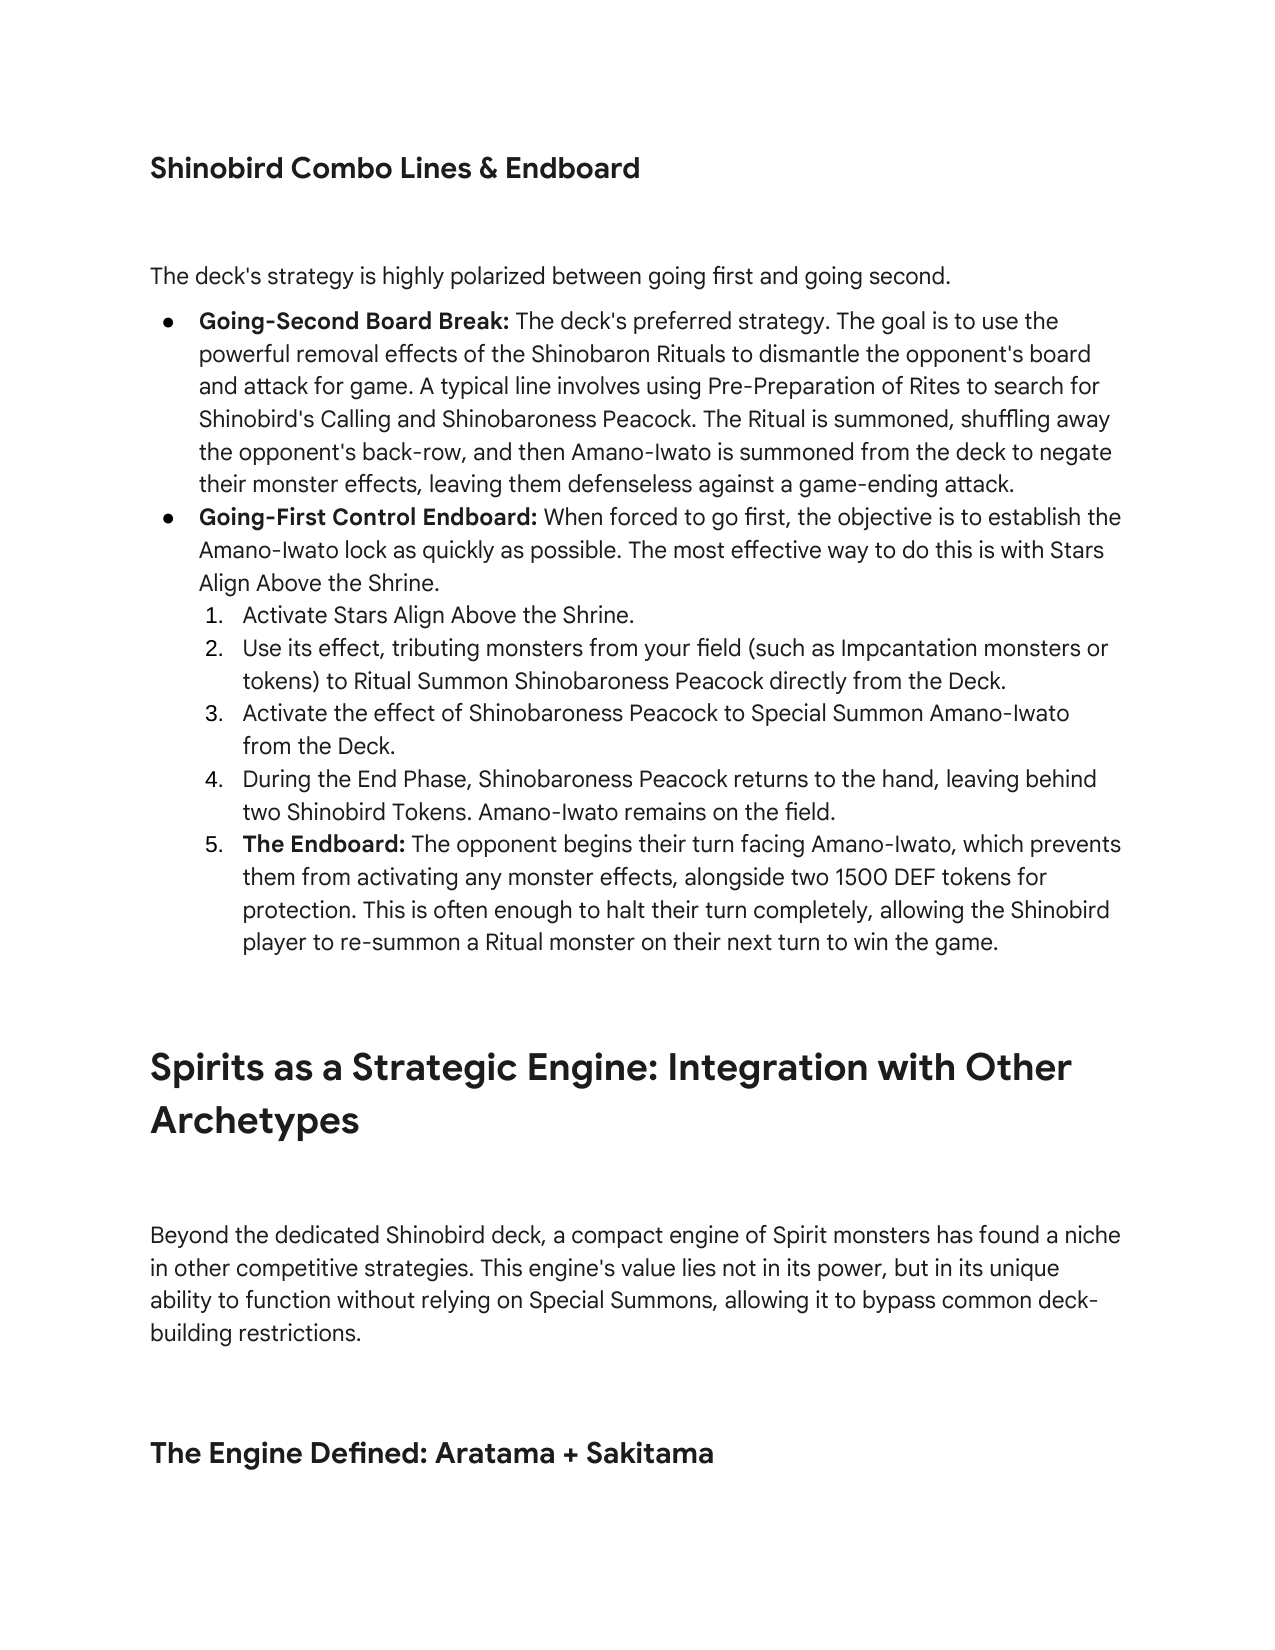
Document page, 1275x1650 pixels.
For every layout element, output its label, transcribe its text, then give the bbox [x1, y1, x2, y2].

list Going-Second Board Break: The deck's preferred strategy. The goal is to use the powerful removal effects of the Shinobaron Rituals to dismantle the opponent's board and attack for game. A typical line involves using Pre-Preparation of Rites to search for Shinobird's Calling and Shinobaroness Peacock. The Ritual is summoned, shuffling away the opponent's back-row, and then Amano-Iwato is summoned from the deck to negate their monster effects, leaving them defenseless against a game-ending attack. [161, 307, 1125, 499]
list Activate the effect of Shinobaroness Peacock to Special Summon Amano-Iwato from the Deck. [205, 699, 1125, 761]
text Beyond the dedicated Shinobird deck, a compact engine of Spirit monsters has found a niche in other competitive strategies. This engine's value lies not in its power, but in its unique ability to function without relying on Special Summons, allowing it to bypass common deck-building restrictions. [150, 1221, 1125, 1348]
text The deck's strategy is highly polarized between going first and going second. [150, 262, 1125, 291]
list Activate Stars Align Above the Shrine. [205, 601, 1125, 630]
subtitle Spirits as a Strategic Engine: Integration with Other Archetypes [150, 1044, 1125, 1144]
list Going-First Control Endboard: When forced to go first, the objective is to establish the Amano-Iwato lock as quickly as possible. The most effective way to do this is with Stars Align Above the Shrine. [161, 503, 1125, 597]
list Use its effect, tributing monsters from your field (such as Impcantation monsters or tokens) to Ritual Summon Shinobaroness Peacock directly from the Deck. [205, 634, 1125, 696]
list During the End Phase, Shinobaroness Peacock returns to the hand, leaving behind two Shinobird Tokens. Amano-Iwato remains on the field. [205, 765, 1125, 826]
list The Endboard: The opponent begins their turn facing Amano-Iwato, which prevents them from activating any monster effects, alongside two 1500 DEF tokens for protection. This is often enough to halt their turn completely, allowing the Shinobird player to re-summon a Ritual monster on their next turn to win the game. [205, 830, 1125, 957]
subtitle The Engine Defined: Aratama + Sakitama [150, 1435, 1125, 1471]
subtitle Shinobird Combo Lines & Endboard [150, 150, 1125, 187]
